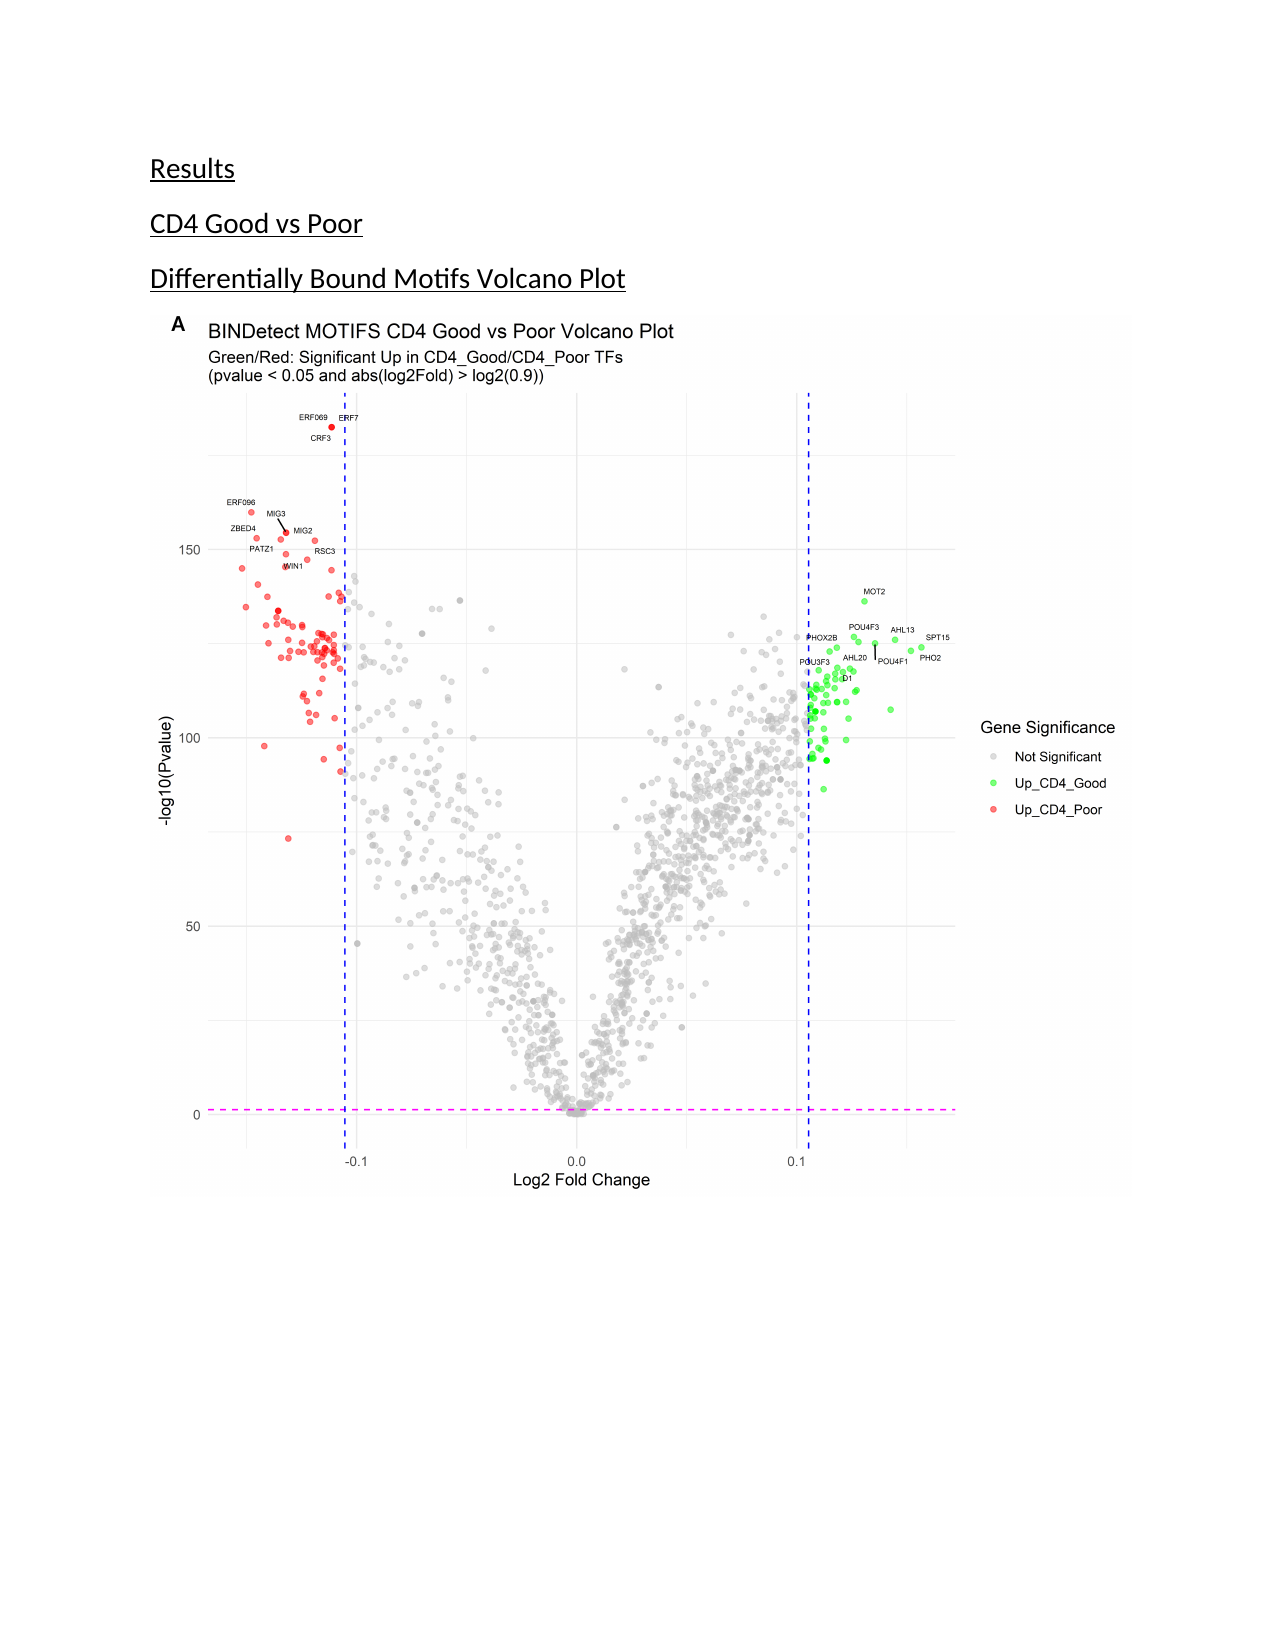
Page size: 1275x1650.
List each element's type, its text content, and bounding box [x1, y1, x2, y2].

text Results [150, 150, 1125, 186]
text Differentially Bound Motifs Volcano Plot [150, 260, 1125, 296]
text CD4 Good vs Poor [150, 205, 1125, 241]
picture [150, 315, 1132, 1197]
